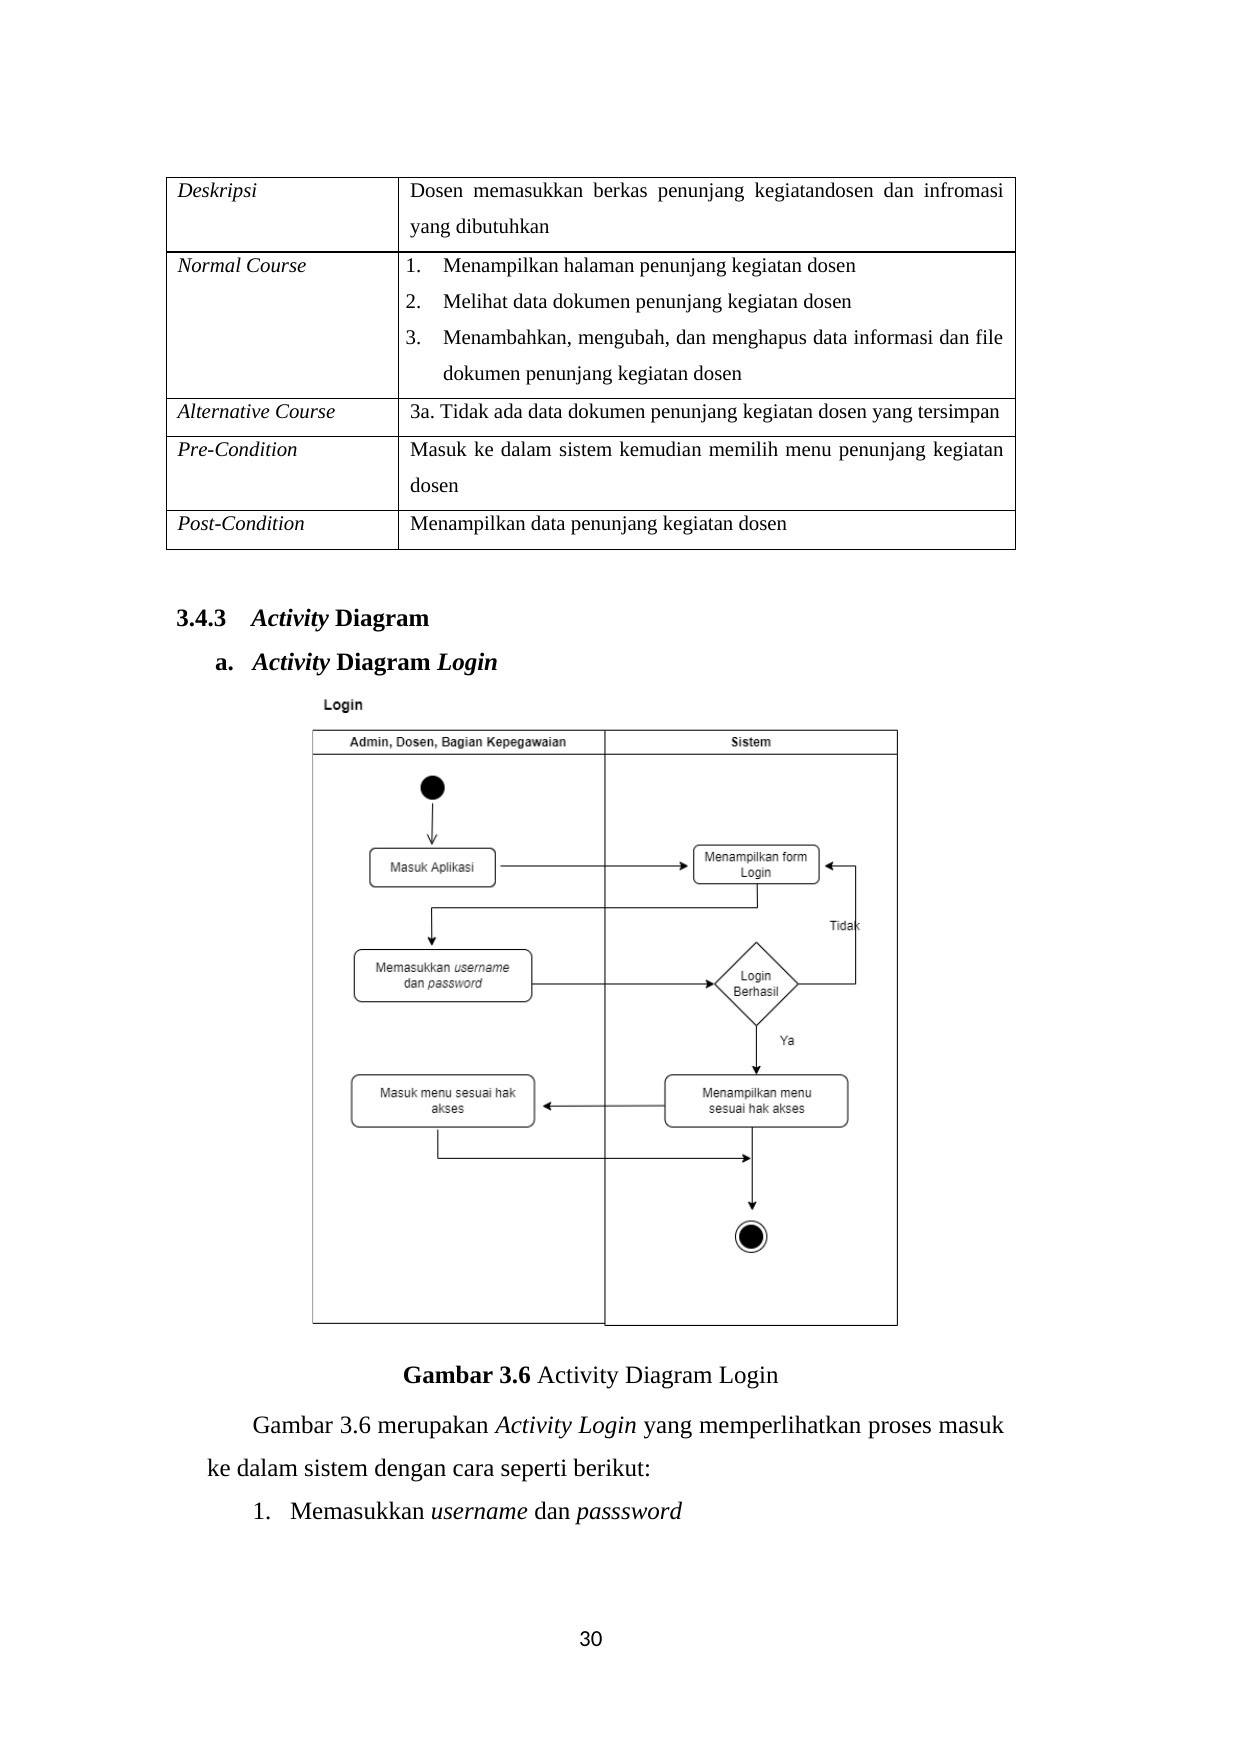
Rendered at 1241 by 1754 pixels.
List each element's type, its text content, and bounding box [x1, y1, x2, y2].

table_cell Menampilkan halaman penunjang kegiatan dosen Melihat data dokumen penunjang kegiatan dosen Menambahkan, mengubah, dan menghapus data informasi dan file dokumen penunjang kegiatan dosen [399, 253, 1015, 398]
list Gambar 3.6 merupakan Activity Login yang memperlihatkan proses masuk ke dalam sistem dengan cara seperti berikut: [207, 1410, 1004, 1482]
list Memasukkan username dan passsword [252, 1496, 1004, 1525]
list Activity Diagram Login [215, 647, 1004, 675]
table_cell Menampilkan data penunjang kegiatan dosen [399, 511, 1015, 548]
text Gambar 3.6 Activity Diagram Login [177, 1361, 1004, 1389]
picture [312, 689, 899, 1326]
table_cell Masuk ke dalam sistem kemudian memilih menu penunjang kegiatan dosen [399, 437, 1015, 510]
table_cell 3a. Tidak ada data dokumen penunjang kegiatan dosen yang tersimpan [399, 399, 1015, 436]
table_cell Pre-Condition [167, 437, 398, 510]
table_cell Post-Condition [167, 511, 398, 548]
table_cell Alternative Course [167, 399, 398, 436]
table_cell Normal Course [167, 253, 398, 398]
table_cell Deskripsi [167, 178, 398, 251]
subtitle Activity Diagram [176, 603, 1004, 632]
table_cell Dosen memasukkan berkas penunjang kegiatandosen dan infromasi yang dibutuhkan [399, 178, 1015, 251]
